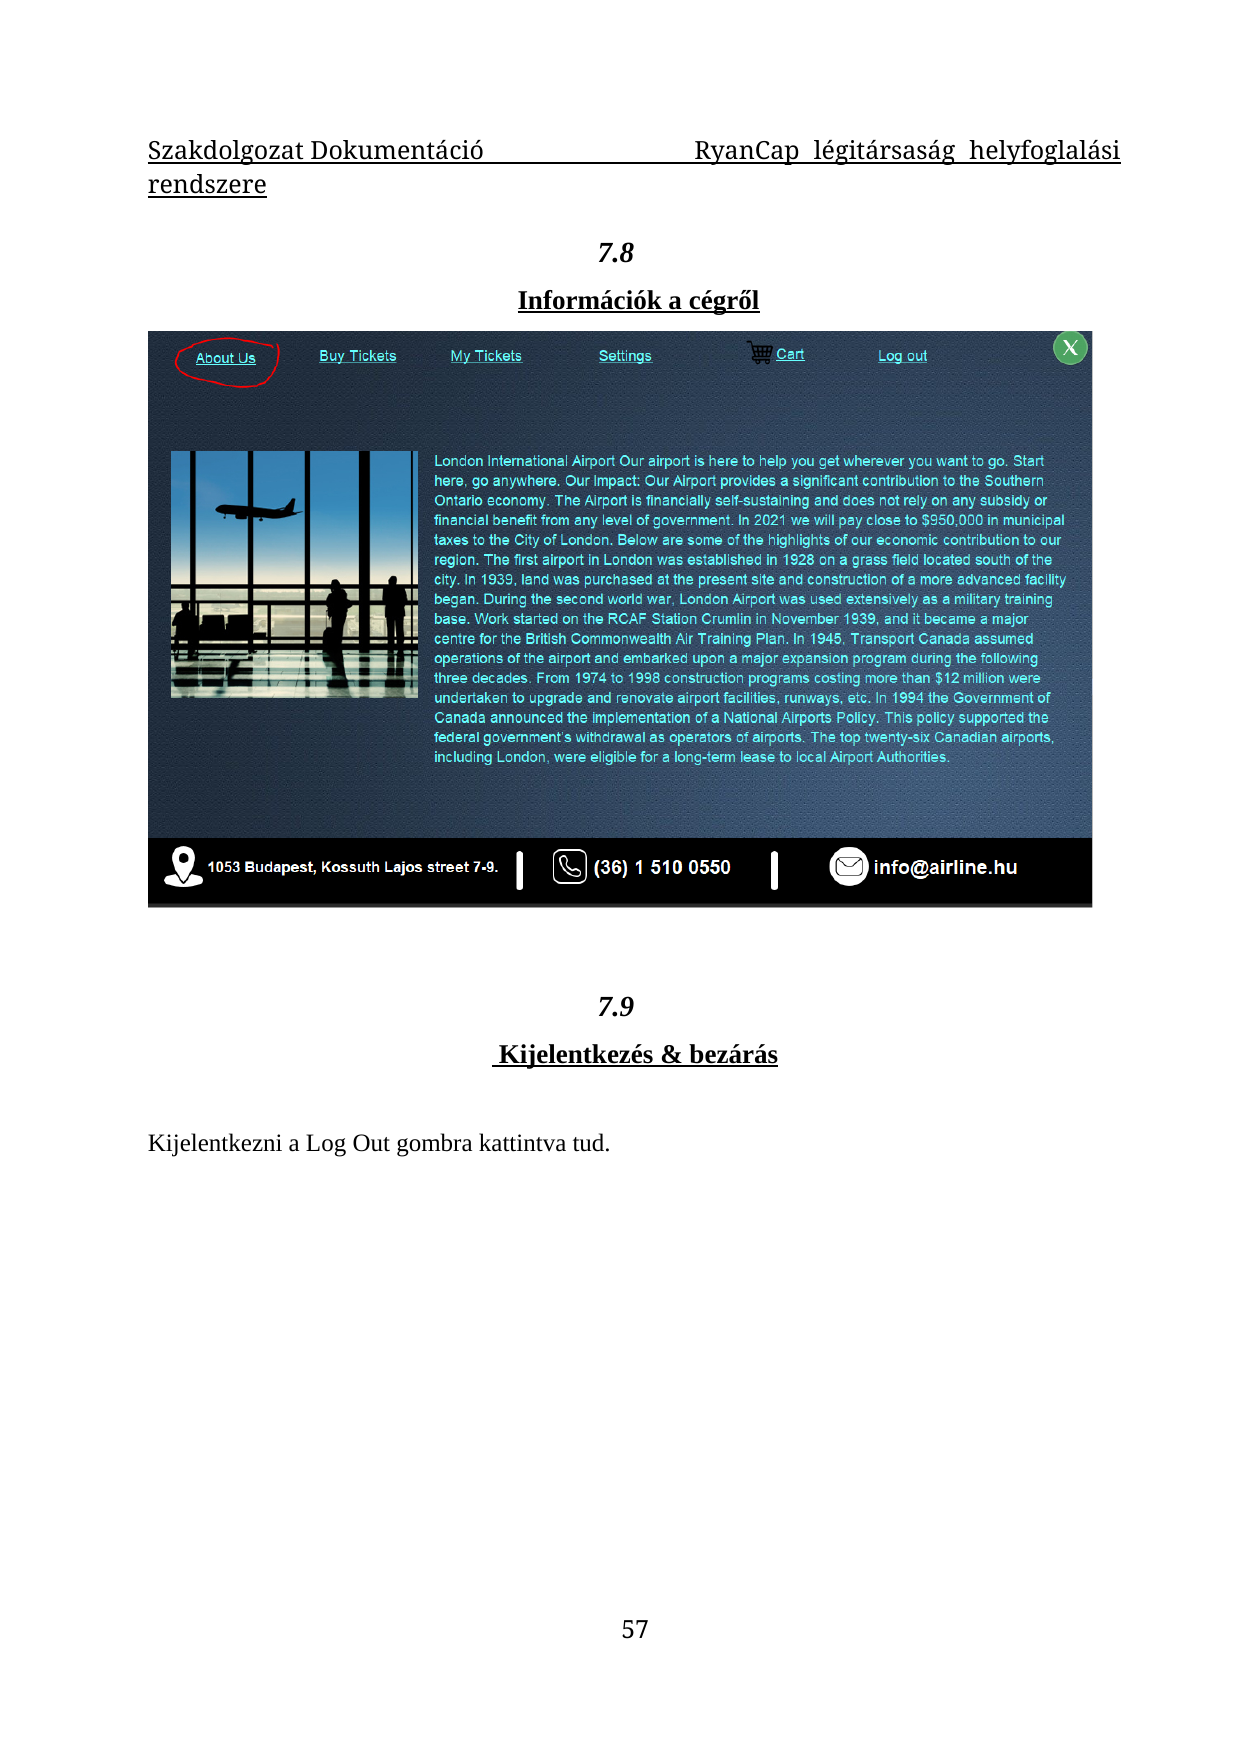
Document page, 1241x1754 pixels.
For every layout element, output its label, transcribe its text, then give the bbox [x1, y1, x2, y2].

subtitle Információk a cégről [148, 235, 1122, 315]
picture [147, 330, 1093, 908]
text Kijelentkezni a Log Out gombra kattintva tud. [148, 1128, 1122, 1157]
subtitle Kijelentkezés & bezárás [148, 989, 1122, 1069]
